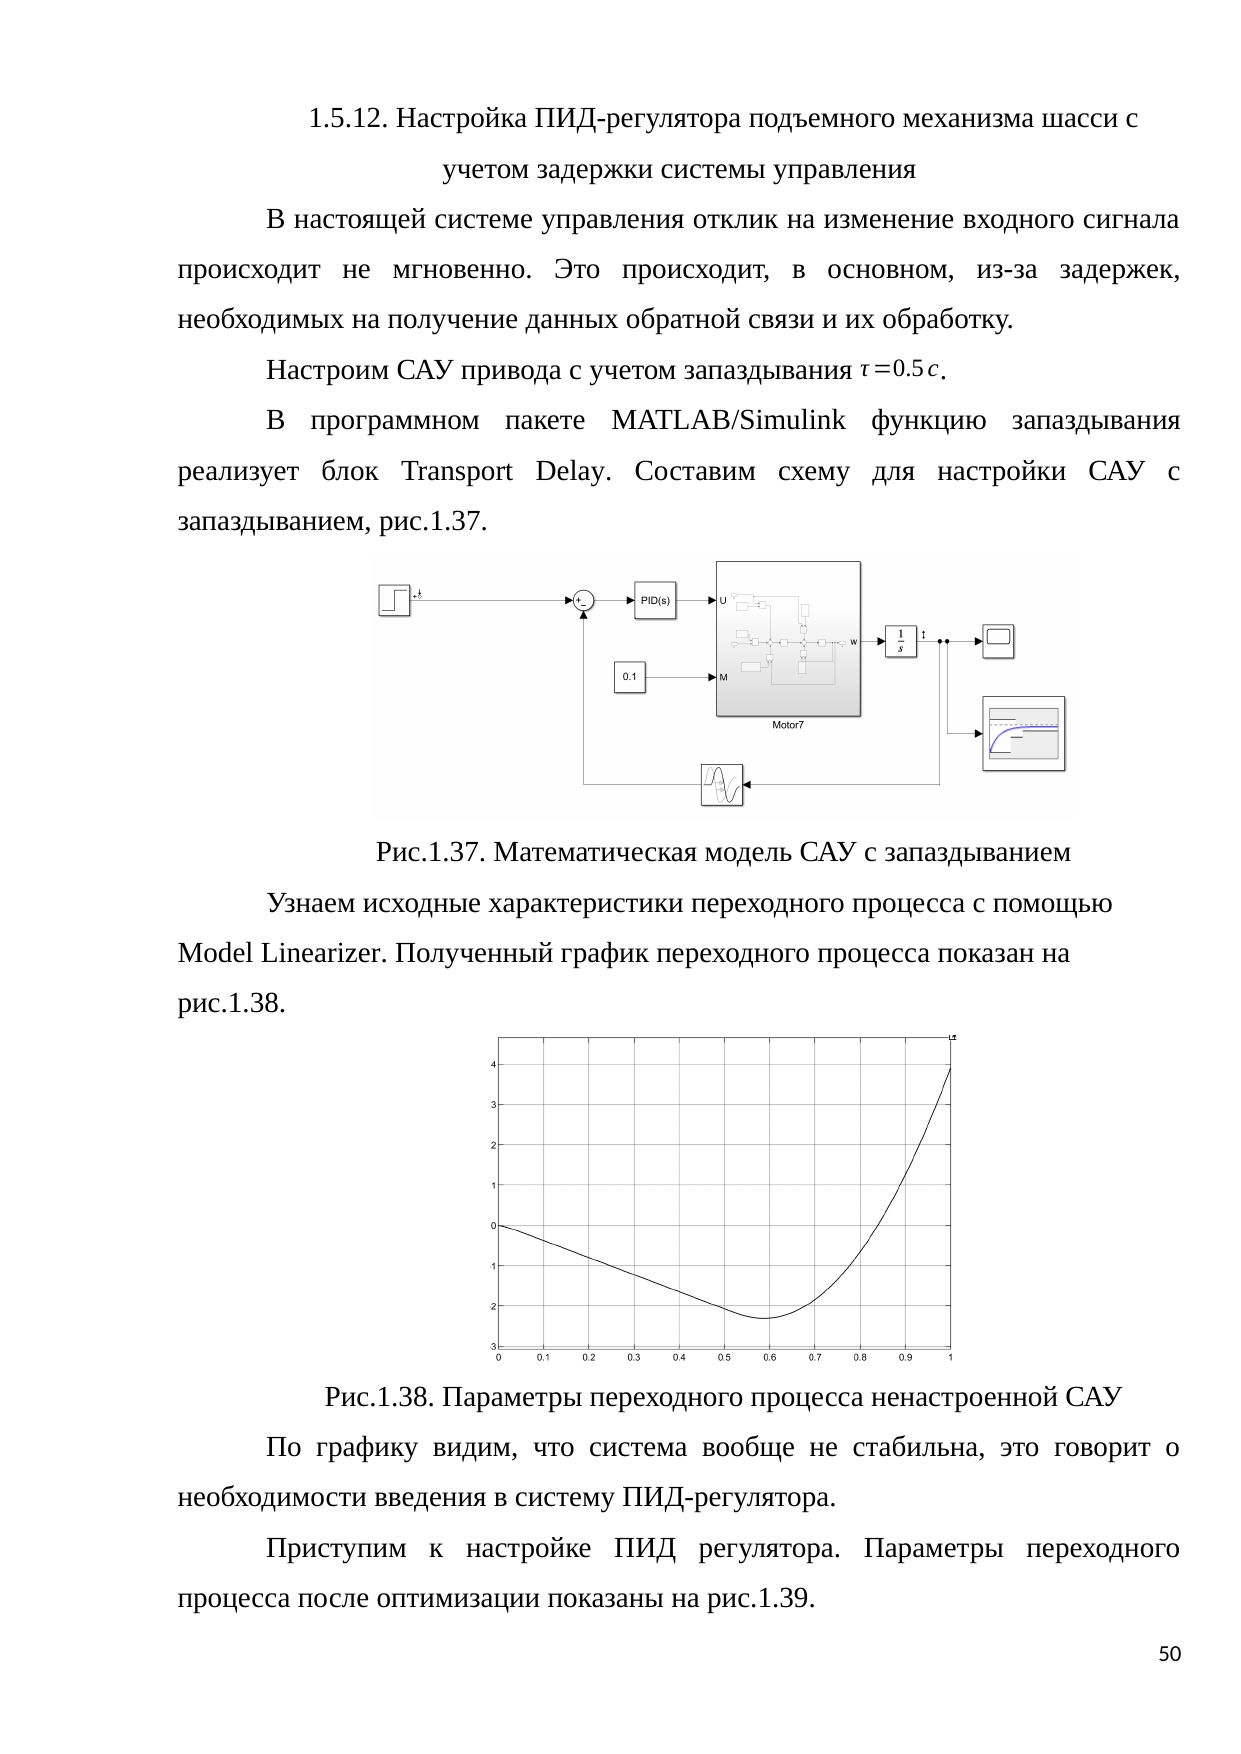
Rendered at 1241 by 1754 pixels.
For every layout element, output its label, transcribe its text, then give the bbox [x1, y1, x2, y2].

text Приступим к настройке ПИД регулятора. Параметры переходного процесса после оптимизации показаны на рис.1.39. [177, 1530, 1181, 1613]
picture [490, 1035, 957, 1365]
text В настоящей системе управления отклик на изменение входного сигнала происходит не мгновенно. Это происходит, в основном, из-за задержек, необходимых на получение данных обратной связи и их обработку. [177, 201, 1181, 335]
text По графику видим, что система вообще не стабильна, это говорит о необходимости введения в систему ПИД-регулятора. [177, 1429, 1181, 1513]
text Узнаем исходные характеристики переходного процесса с помощью Model Linearizer. Полученный график переходного процесса показан на рис.1.38. [177, 885, 1181, 1019]
text Рис.1.38. Параметры переходного процесса ненастроенной САУ [177, 1379, 1181, 1412]
text Рис.1.37. Математическая модель САУ с запаздыванием [177, 834, 1181, 868]
subtitle 1.5.12. Настройка ПИД-регулятора подъемного механизма шасси с учетом задержки системы управления [177, 100, 1181, 184]
picture [370, 553, 1077, 821]
text Настроим САУ привода с учетом запаздывания . [177, 352, 1181, 386]
text В программном пакете MATLAB/Simulink функцию запаздывания реализует блок Transport Delay. Составим схему для настройки САУ с запаздыванием, рис.1.37. [177, 402, 1181, 536]
